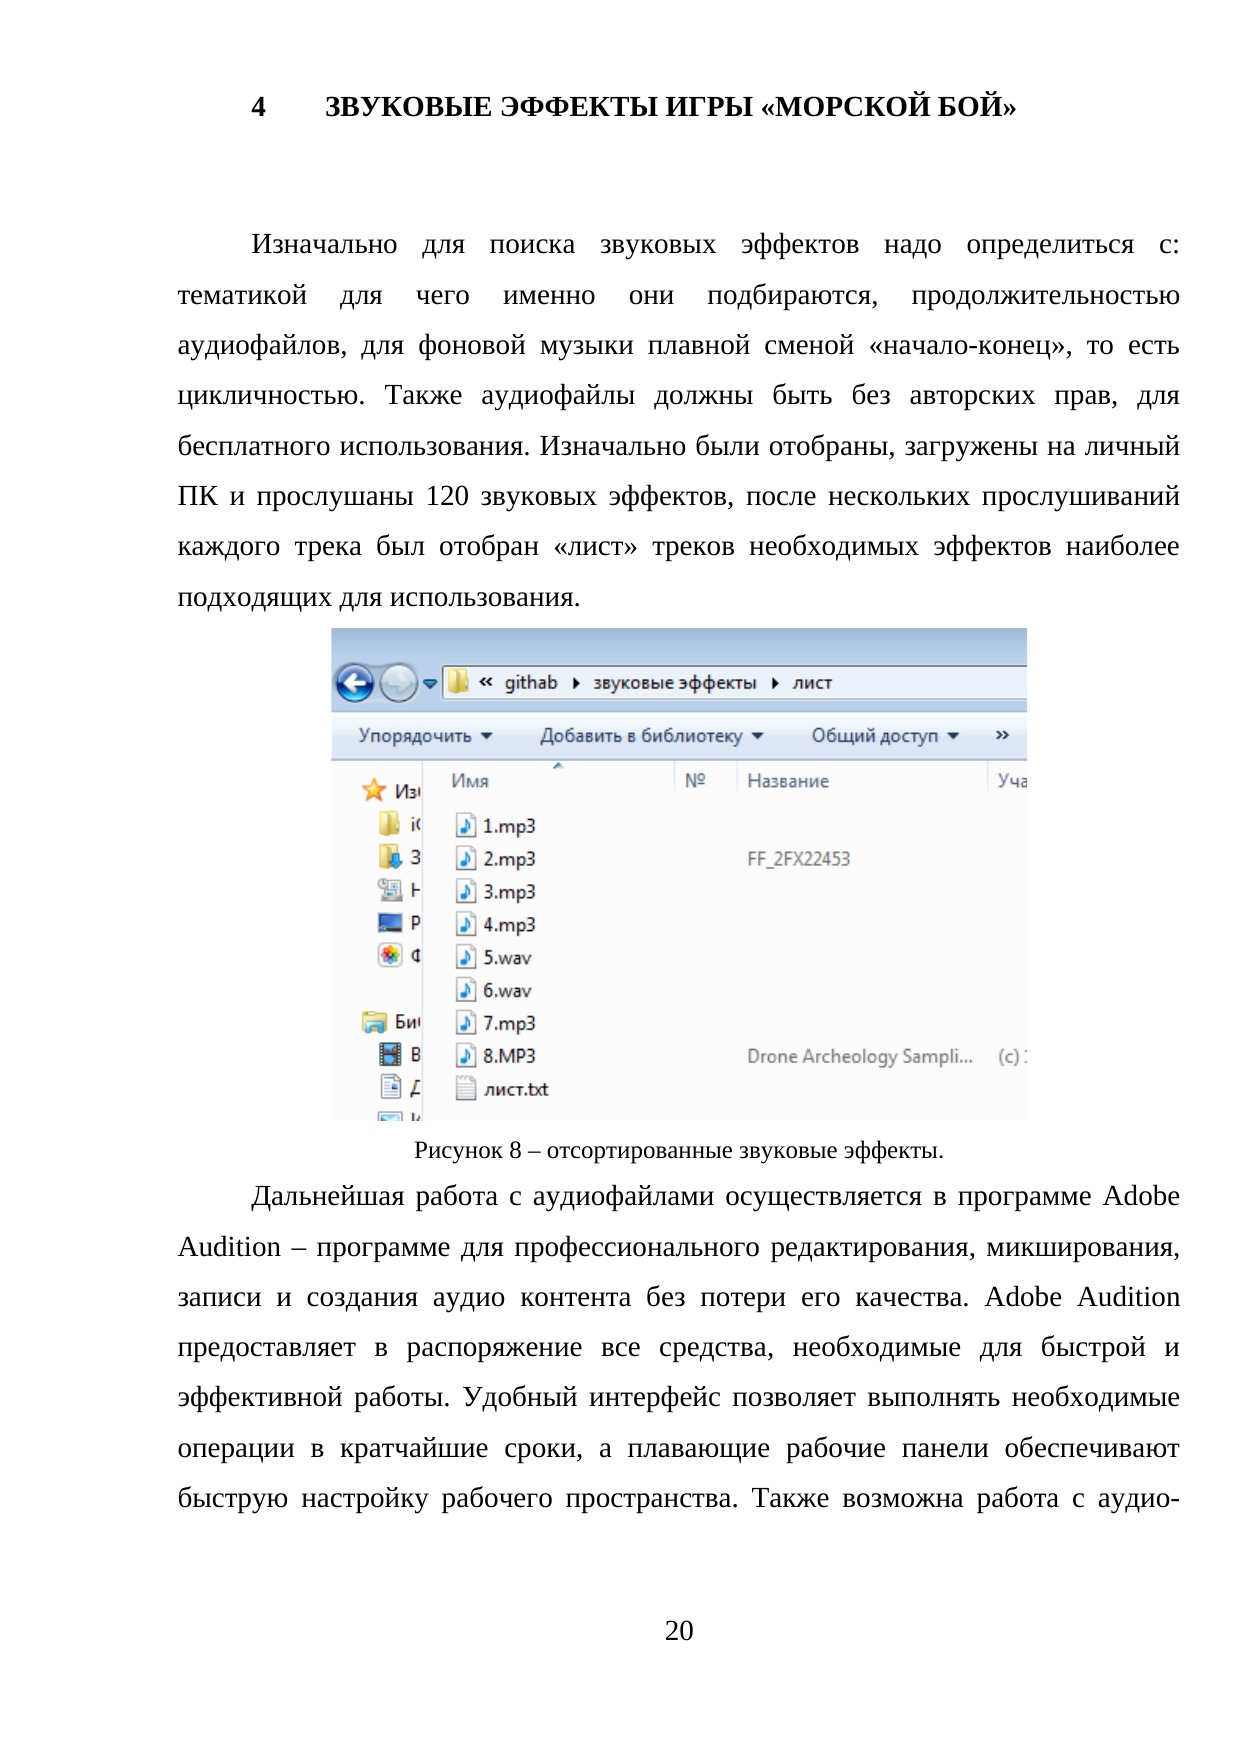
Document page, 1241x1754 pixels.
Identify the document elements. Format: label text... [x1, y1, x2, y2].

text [177, 1178, 1181, 1514]
text Изначально для поиска звуковых эффектов надо определиться с: тематикой для чего именно они подбираются, продолжительностью аудиофайлов, для фоновой музыки плавной сменой «начало-конец», то есть цикличностью. Также аудиофайлы должны быть без авторских прав, для бесплатного использования. Изначально были отобраны, загружены на личный ПК и прослушаны 120 звуковых эффектов, после нескольких прослушиваний каждого трека был отобран «лист» треков необходимых эффектов наиболее подходящих для использования. [177, 226, 1181, 612]
text Рисунок 8 – отсортированные звуковые эффекты. [177, 1135, 1181, 1164]
text 4 Звуковые эффекты игры «Морской бой» [177, 89, 1181, 122]
picture [331, 628, 1028, 1121]
